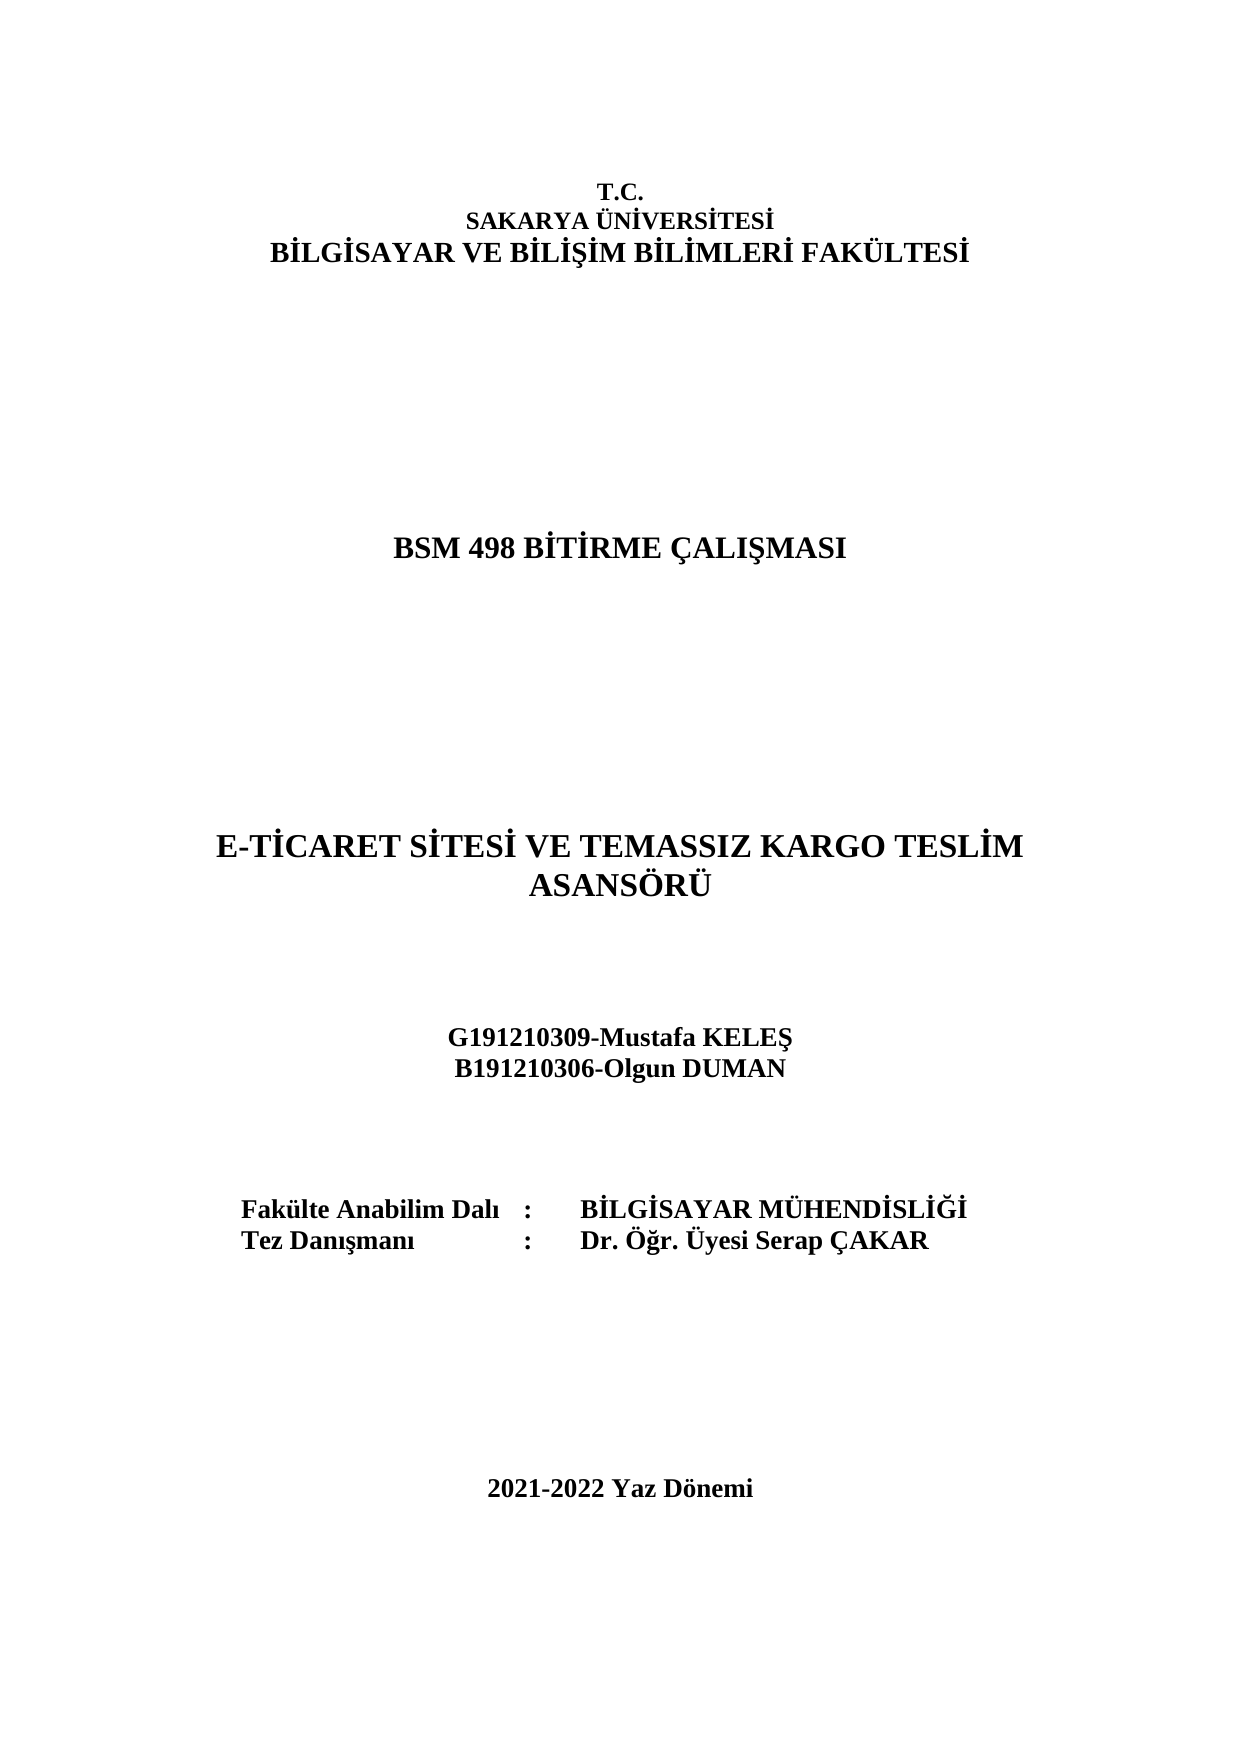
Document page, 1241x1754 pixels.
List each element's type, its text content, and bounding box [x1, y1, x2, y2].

text BSM 498 BİTİRME ÇALIŞMASI [192, 529, 1048, 565]
table_header BİLGİSAYAR MÜHENDİSLİĞİ Dr. Öğr. Üyesi Serap ÇAKAR [569, 1193, 1011, 1279]
text BİLGİSAYAR VE BİLİŞİM BİLİMLERİ FAKÜLTESİ [192, 235, 1048, 268]
text SAKARYA ÜNİVERSİTESİ [192, 206, 1048, 235]
table_header : : [512, 1193, 569, 1279]
text B191210306-Olgun DUMAN [192, 1052, 1048, 1083]
text E-TİCARET SİTESİ VE TEMASSIZ KARGO TESLİM ASANSÖRÜ [192, 827, 1048, 903]
table_header Fakülte Anabilim Dalı Tez Danışmanı [230, 1193, 512, 1279]
text G191210309-Mustafa KELEŞ [192, 1021, 1048, 1052]
text 2021-2022 Yaz Dönemi [192, 1472, 1048, 1503]
text T.C. [192, 177, 1048, 206]
